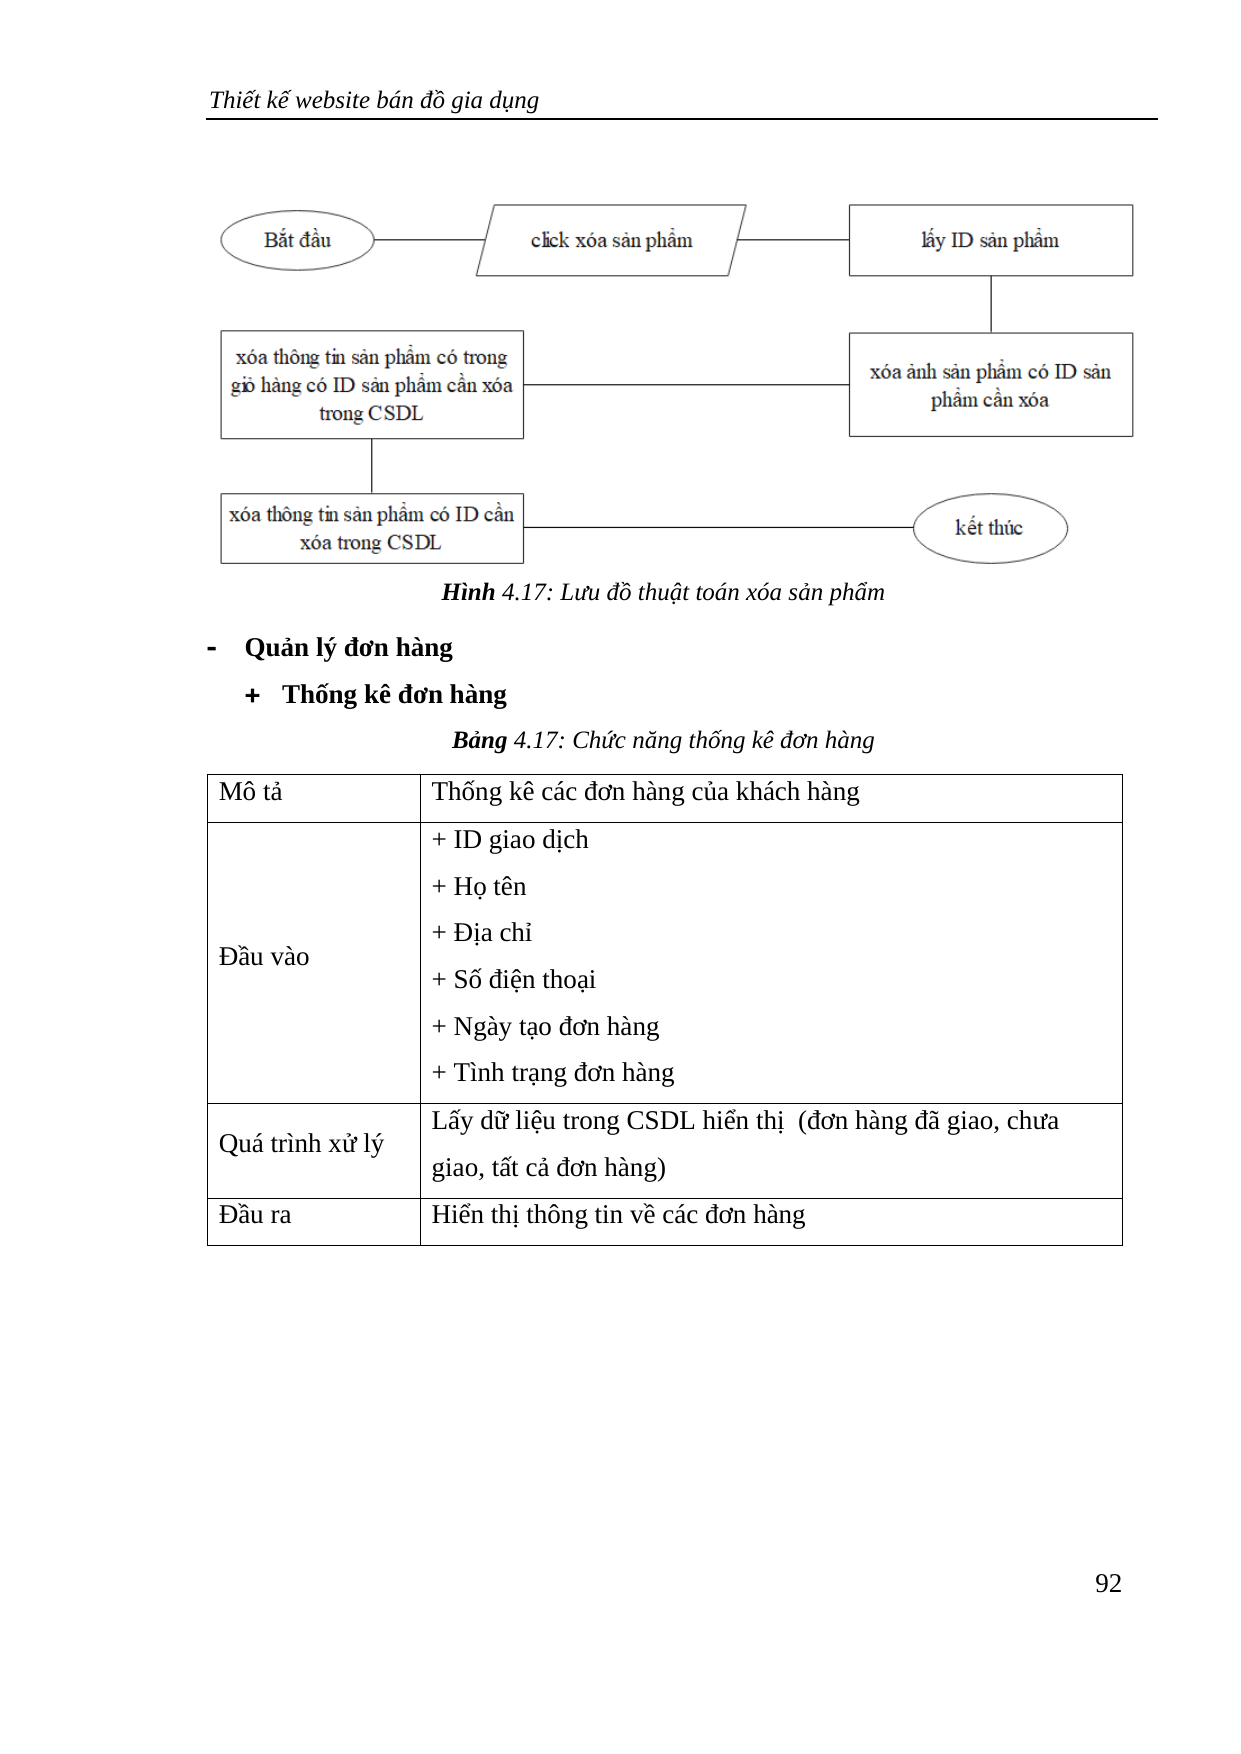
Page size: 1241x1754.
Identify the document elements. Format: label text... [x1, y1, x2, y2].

table_cell Quá trình xử lý [208, 1104, 420, 1197]
table_cell Đầu vào [208, 823, 420, 1103]
table_cell Đầu ra [208, 1199, 420, 1245]
table_cell Hiển thị thông tin về các đơn hàng [421, 1199, 1122, 1245]
list Quản lý đơn hàng [207, 631, 1122, 662]
picture [206, 200, 1184, 573]
list Thống kê đơn hàng [244, 678, 1122, 709]
table_header Mô tả [208, 775, 420, 822]
table_header Thống kê các đơn hàng của khách hàng [421, 775, 1122, 822]
text Hình 4.17: Lưu đồ thuật toán xóa sản phẩm [207, 577, 1122, 606]
table_cell Lấy dữ liệu trong CSDL hiển thị (đơn hàng đã giao, chưa giao, tất cả đơn hàng) [421, 1104, 1122, 1197]
table_cell + ID giao dịch + Họ tên + Địa chỉ + Số điện thoại + Ngày tạo đơn hàng + Tình trạng đơn hàng [421, 823, 1122, 1103]
text Bảng 4.17: Chức năng thống kê đơn hàng [207, 725, 1122, 753]
